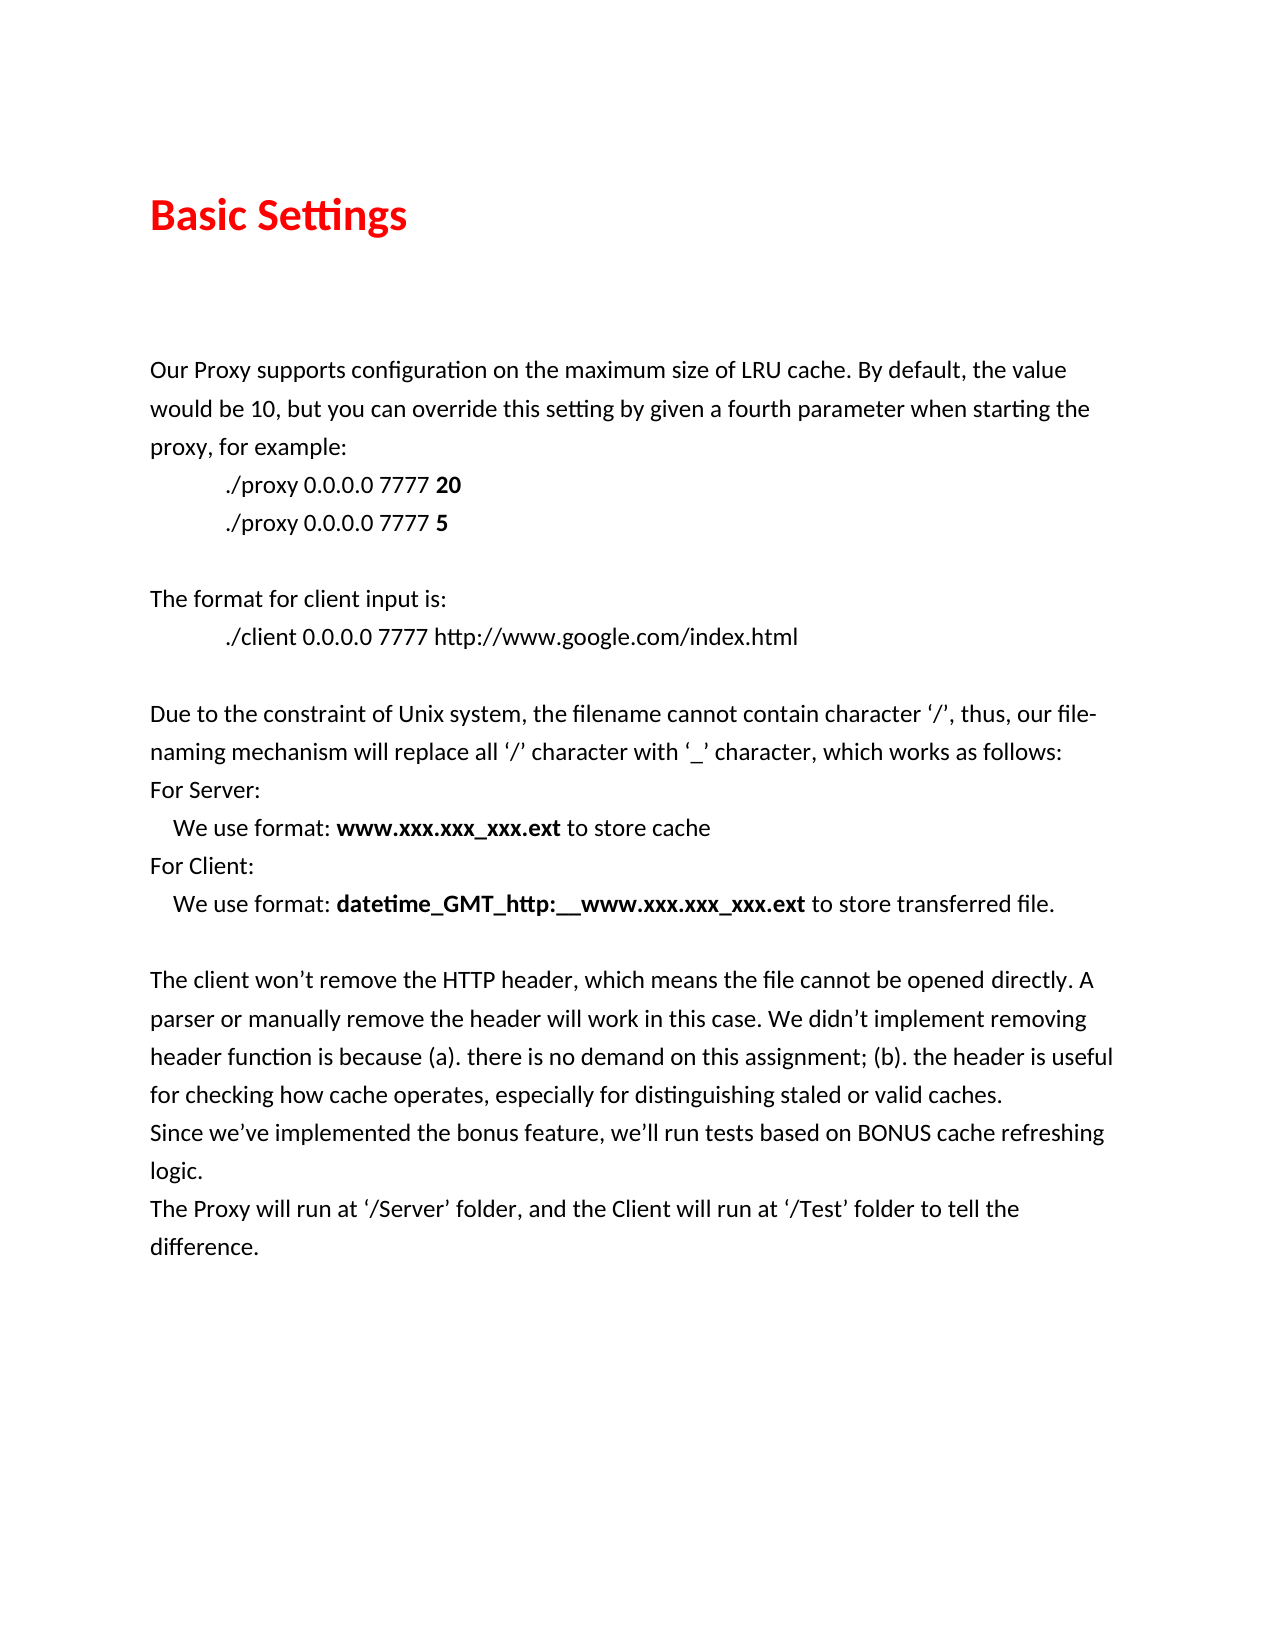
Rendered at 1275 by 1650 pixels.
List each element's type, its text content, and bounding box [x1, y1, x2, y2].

text We use format: datetime_GMT_http:__www.xxx.xxx_xxx.ext to store transferred file. [150, 888, 1125, 919]
text The format for client input is: [150, 583, 1125, 614]
text Since we’ve implemented the bonus feature, we’ll run tests based on BONUS cache refreshing logic. [150, 1117, 1125, 1186]
text We use format: www.xxx.xxx_xxx.ext to store cache [150, 812, 1125, 843]
text ./proxy 0.0.0.0 7777 20 [150, 469, 1125, 499]
text ./proxy 0.0.0.0 7777 5 [150, 507, 1125, 538]
text ./client 0.0.0.0 7777 http://www.google.com/index.html [150, 621, 1125, 652]
text For Server: [150, 774, 1125, 804]
text Due to the constraint of Unix system, the filename cannot contain character ‘/’, thus, our file-naming mechanism will replace all ‘/’ character with ‘_’ character, which works as follows: [150, 698, 1125, 766]
text Our Proxy supports configuration on the maximum size of LRU cache. By default, the value would be 10, but you can override this setting by given a fourth parameter when starting the proxy, for example: [150, 354, 1125, 461]
text The client won’t remove the HTTP header, which means the file cannot be opened directly. A parser or manually remove the header will work in this case. We didn’t implement removing header function is because (a). there is no demand on this assignment; (b). the header is useful for checking how cache operates, especially for distinguishing staled or valid caches. [150, 964, 1125, 1109]
text The Proxy will run at ‘/Server’ folder, and the Client will run at ‘/Test’ folder to tell the difference. [150, 1193, 1125, 1262]
subtitle Basic Settings [150, 185, 1125, 241]
text For Client: [150, 850, 1125, 881]
